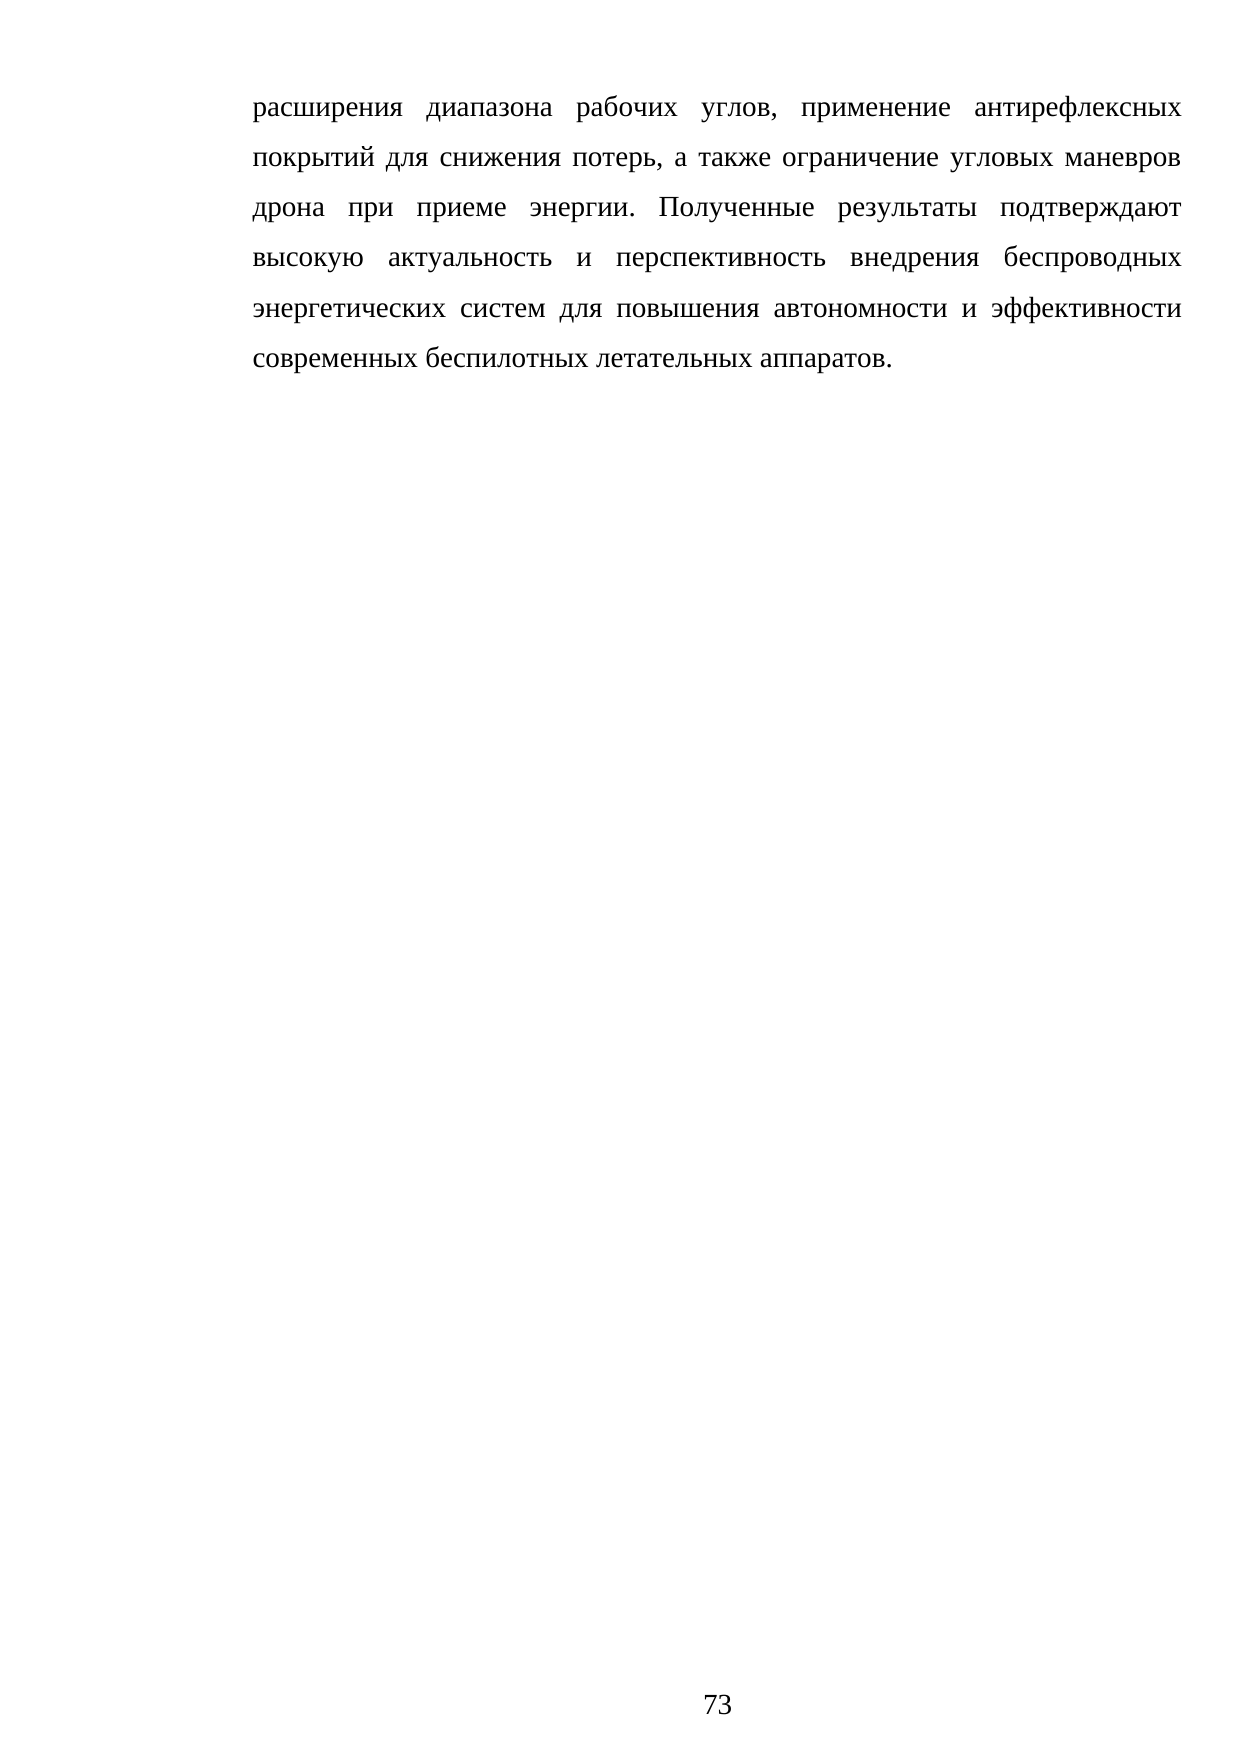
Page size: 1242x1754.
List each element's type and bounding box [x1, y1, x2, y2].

list [215, 89, 1183, 374]
